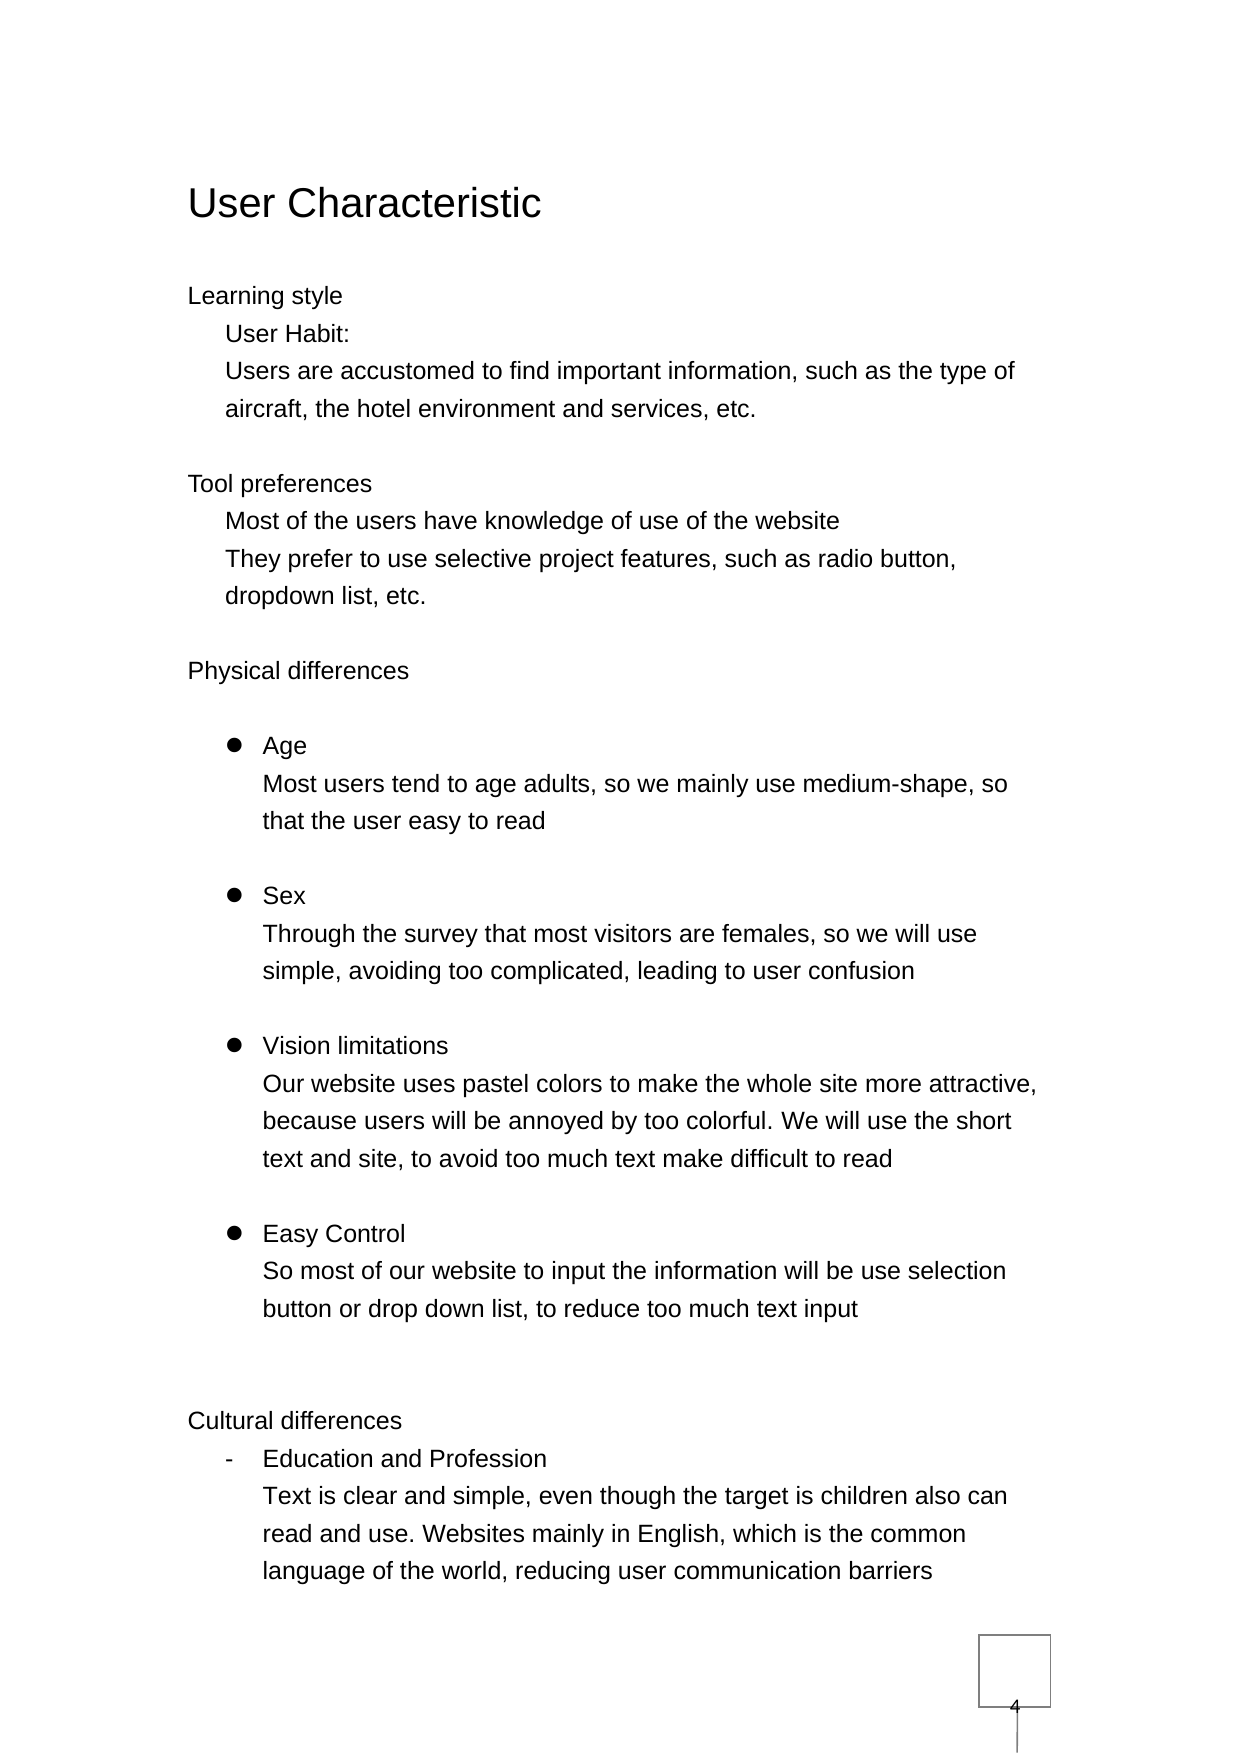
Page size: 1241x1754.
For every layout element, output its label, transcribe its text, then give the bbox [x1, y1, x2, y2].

list Users are accustomed to find important information, such as the type of aircraft, the hotel environment and services, etc. [225, 352, 1053, 427]
list Through the survey that most visitors are females, so we will use simple, avoiding too complicated, leading to user confusion [262, 914, 1053, 989]
list Vision limitations [225, 1027, 1053, 1064]
list Most of the users have knowledge of use of the website [225, 502, 1053, 539]
list Text is clear and simple, even though the target is children also can read and use. Websites mainly in English, which is the common language of the world, reducing user communication barriers [262, 1477, 1053, 1589]
list User Habit: [225, 314, 1053, 352]
text User Characteristic [187, 164, 1053, 239]
list So most of our website to input the information will be use selection button or drop down list, to reduce too much text input [262, 1252, 1053, 1327]
list Our website uses pastel colors to make the whole site more attractive, because users will be annoyed by too colorful. We will use the short text and site, to avoid too much text make difficult to read [262, 1064, 1053, 1177]
list Sex [225, 877, 1053, 914]
list Easy Control [225, 1214, 1053, 1252]
text Learning style [187, 277, 1053, 314]
list Education and Profession [225, 1439, 1053, 1477]
text Physical differences [187, 652, 1053, 689]
list Most users tend to age adults, so we mainly use medium-shape, so that the user easy to read [262, 764, 1053, 839]
list Age [225, 727, 1053, 764]
text Tool preferences [187, 464, 1053, 502]
text Cultural differences [187, 1402, 1053, 1439]
list They prefer to use selective project features, such as radio button, dropdown list, etc. [225, 539, 1053, 614]
